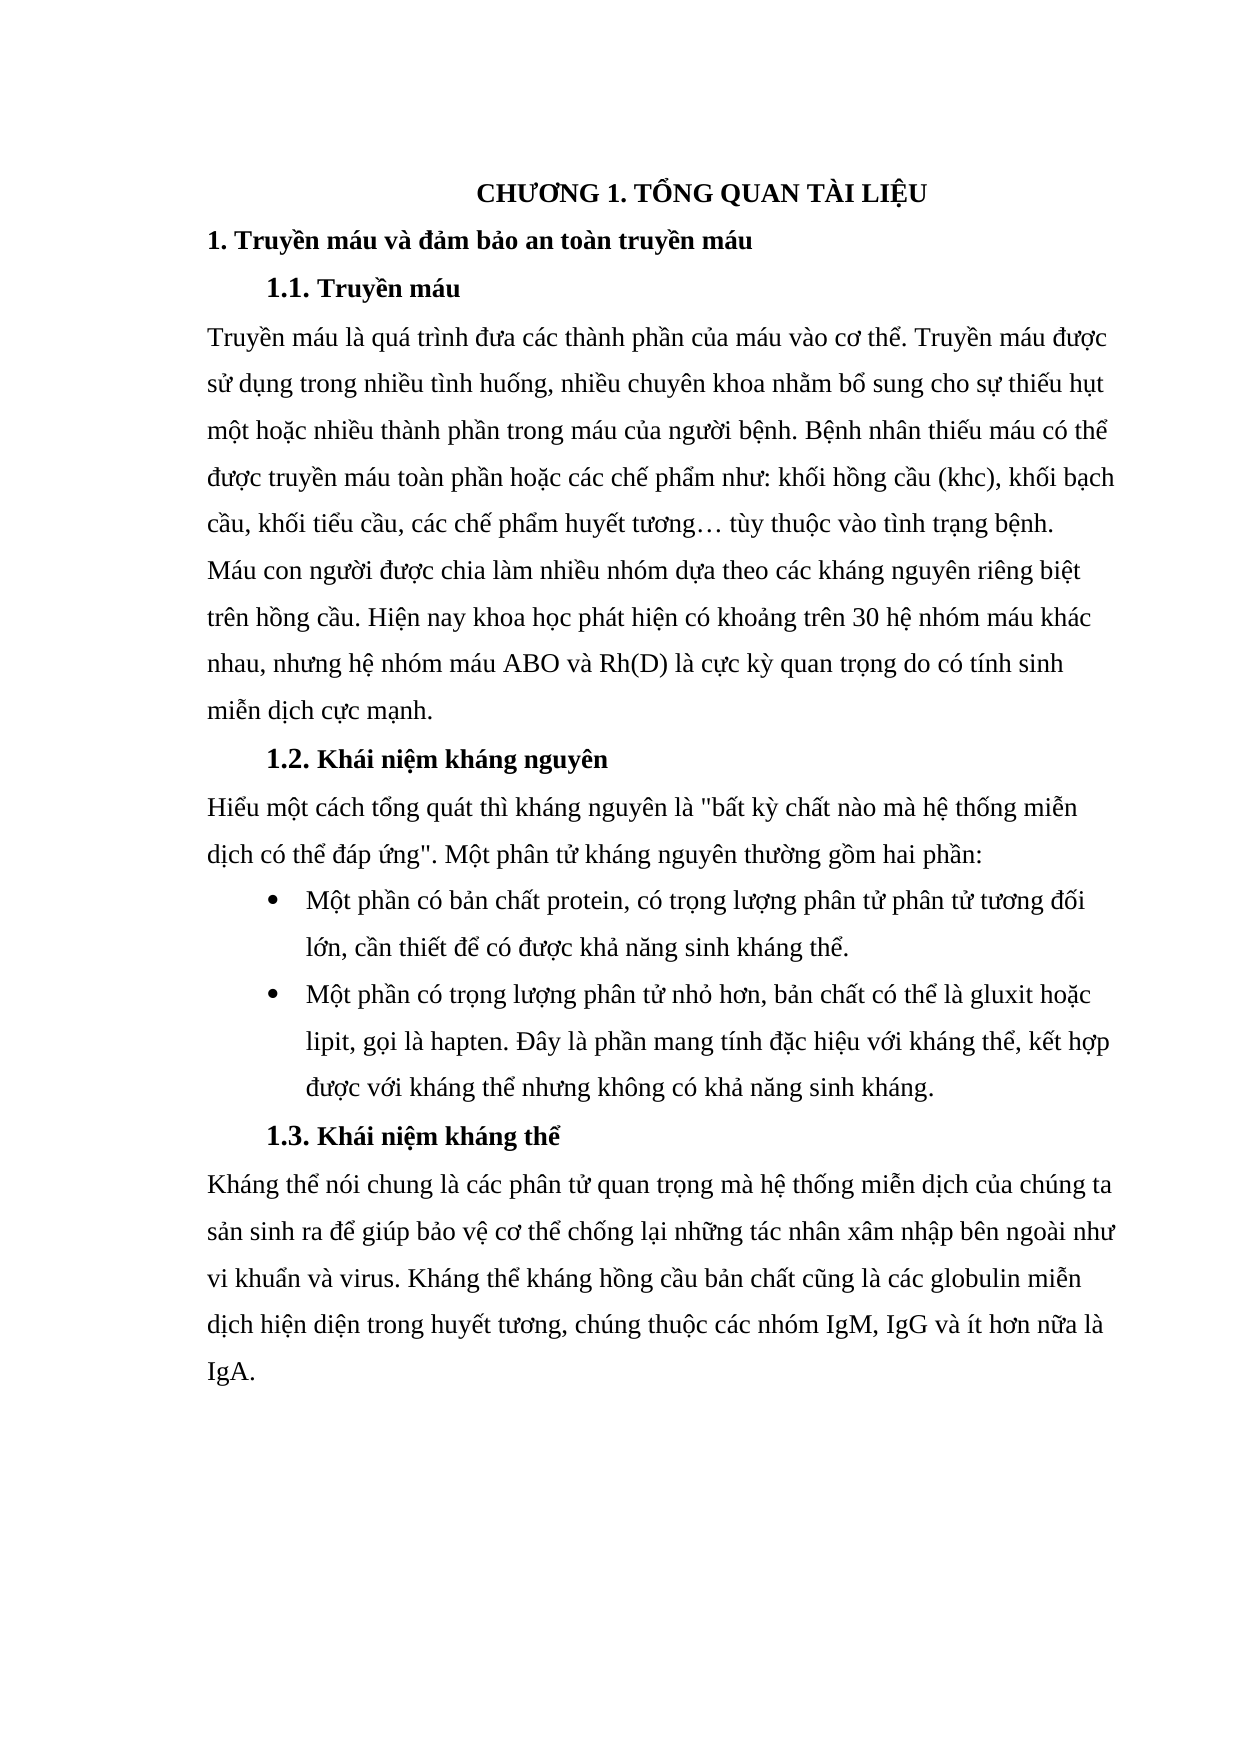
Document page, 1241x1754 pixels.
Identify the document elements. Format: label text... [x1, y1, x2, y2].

text Hiểu một cách tổng quát thì kháng nguyên là "bất kỳ chất nào mà hệ thống miễn dịch có thể đáp ứng". Một phân tử kháng nguyên thường gồm hai phần: [207, 791, 1122, 869]
subtitle CHƯƠNG 1. Tổng quan tài liệu [207, 177, 1122, 208]
subtitle Truyền máu và đảm bảo an toàn truyền máu [207, 224, 1122, 255]
text Máu con người được chia làm nhiều nhóm dựa theo các kháng nguyên riêng biệt trên hồng cầu. Hiện nay khoa học phát hiện có khoảng trên 30 hệ nhóm máu khác nhau, nhưng hệ nhóm máu ABO và Rh(D) là cực kỳ quan trọng do có tính sinh miễn dịch cực mạnh. [207, 554, 1122, 725]
list Một phần có trọng lượng phân tử nhỏ hơn, bản chất có thể là gluxit hoặc lipit, gọi là hapten. Đây là phần mang tính đặc hiệu với kháng thể, kết hợp được với kháng thể nhưng không có khả năng sinh kháng. [268, 978, 1122, 1102]
subtitle Khái niệm kháng nguyên [266, 741, 1122, 774]
subtitle Khái niệm kháng thể [266, 1118, 1122, 1152]
text Truyền máu là quá trình đưa các thành phần của máu vào cơ thể. Truyền máu được sử dụng trong nhiều tình huống, nhiều chuyên khoa nhằm bổ sung cho sự thiếu hụt một hoặc nhiều thành phần trong máu của người bệnh. Bệnh nhân thiếu máu có thể được truyền máu toàn phần hoặc các chế phẩm như: khối hồng cầu (khc), khối bạch cầu, khối tiểu cầu, các chế phẩm huyết tương… tùy thuộc vào tình trạng bệnh. [207, 321, 1122, 539]
list Một phần có bản chất protein, có trọng lượng phân tử phân tử tương đối lớn, cần thiết để có được khả năng sinh kháng thể. [268, 884, 1122, 962]
text Kháng thể nói chung là các phân tử quan trọng mà hệ thống miễn dịch của chúng ta sản sinh ra để giúp bảo vệ cơ thể chống lại những tác nhân xâm nhập bên ngoài như vi khuẩn và virus. Kháng thể kháng hồng cầu bản chất cũng là các globulin miễn dịch hiện diện trong huyết tương, chúng thuộc các nhóm IgM, IgG và ít hơn nữa là IgA. [207, 1168, 1122, 1386]
subtitle Truyền máu [266, 271, 1122, 304]
